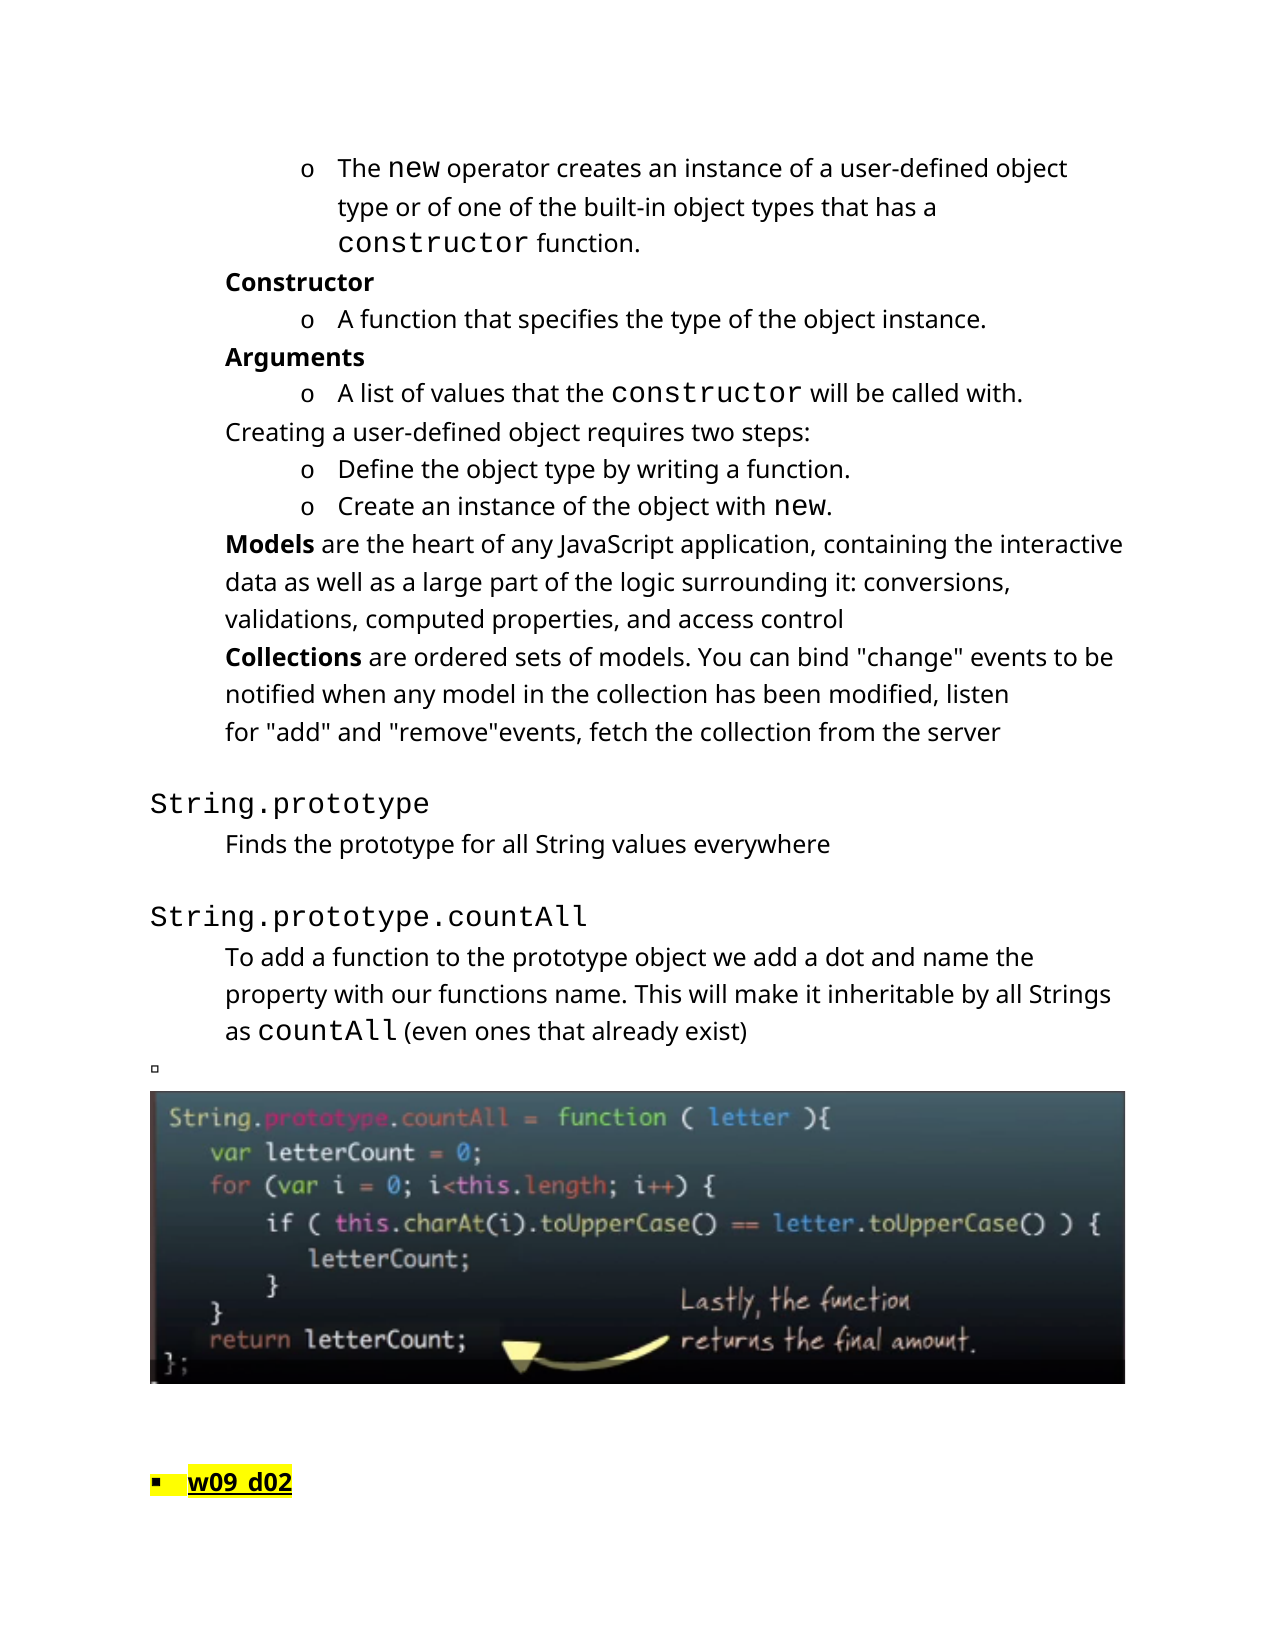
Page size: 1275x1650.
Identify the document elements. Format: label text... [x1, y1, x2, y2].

text Create an instance of the object with new. [300, 487, 1125, 525]
text Creating a user-defined object requires two steps: [225, 412, 1125, 450]
text A list of values that the constructor will be called with. [300, 375, 1125, 412]
text To add a function to the prototype object we add a dot and name the property with our functions name. This will make it inheritable by all Strings as countAll (even ones that already exist) [225, 937, 1125, 1050]
text The new operator creates an instance of a user-defined object type or of one of the built-in object types that has a constructor function. [300, 150, 1125, 262]
text Collections are ordered sets of models. You can bind "change" events to be notified when any model in the collection has been modified, listen for "add" and "remove"events, fetch the collection from the server [225, 637, 1125, 750]
list String.prototype [150, 787, 1125, 825]
picture [150, 1091, 1125, 1384]
text A function that specifies the type of the object instance. [300, 300, 1125, 337]
text Arguments [225, 337, 1125, 375]
text Finds the prototype for all String values everywhere [225, 825, 1125, 862]
list String.prototype.countAll [150, 900, 1125, 937]
text Define the object type by writing a function. [300, 450, 1125, 487]
text Constructor [225, 262, 1125, 300]
list w09_d02 [150, 1462, 1125, 1500]
text Models are the heart of any JavaScript application, containing the interactive data as well as a large part of the logic surrounding it: conversions, validations, computed properties, and access control [225, 525, 1125, 637]
